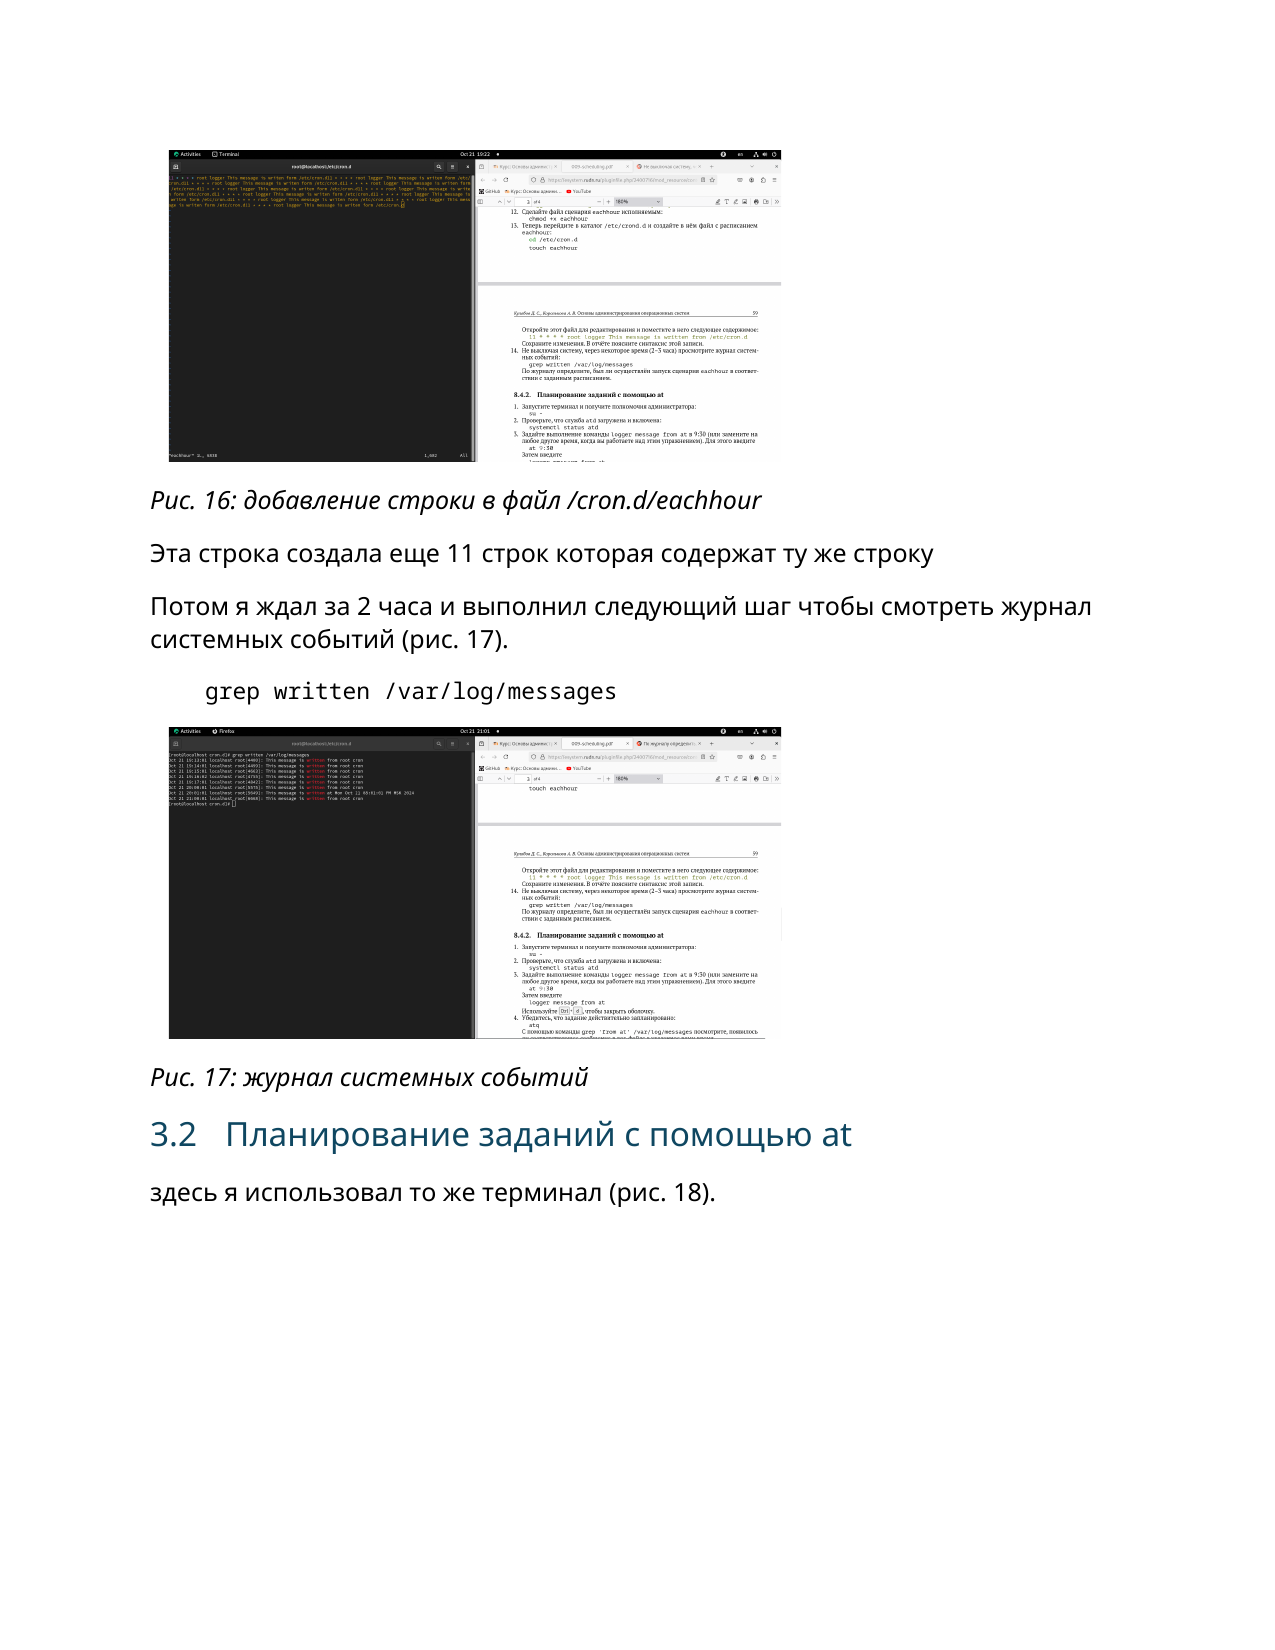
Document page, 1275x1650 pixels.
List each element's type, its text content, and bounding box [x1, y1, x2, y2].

text здесь я использовал то же терминал (рис. 18). [150, 1174, 1125, 1208]
text Рис. 17: журнал системных событий [150, 1059, 1125, 1094]
text Эта строка создала еще 11 строк которая содержат ту же строку [150, 535, 1125, 569]
text Рис. 16: добавление строки в файл /cron.d/eachhour [150, 482, 1125, 517]
subtitle 3.2 Планирование заданий с помощью at [150, 1110, 1125, 1156]
text grep written /var/log/messages [150, 675, 1125, 706]
picture [168, 727, 782, 1039]
text Потом я ждал за 2 часа и выполнил следующий шаг чтобы смотреть журнал системных событий (рис. 17). [150, 588, 1125, 656]
picture [168, 150, 782, 462]
